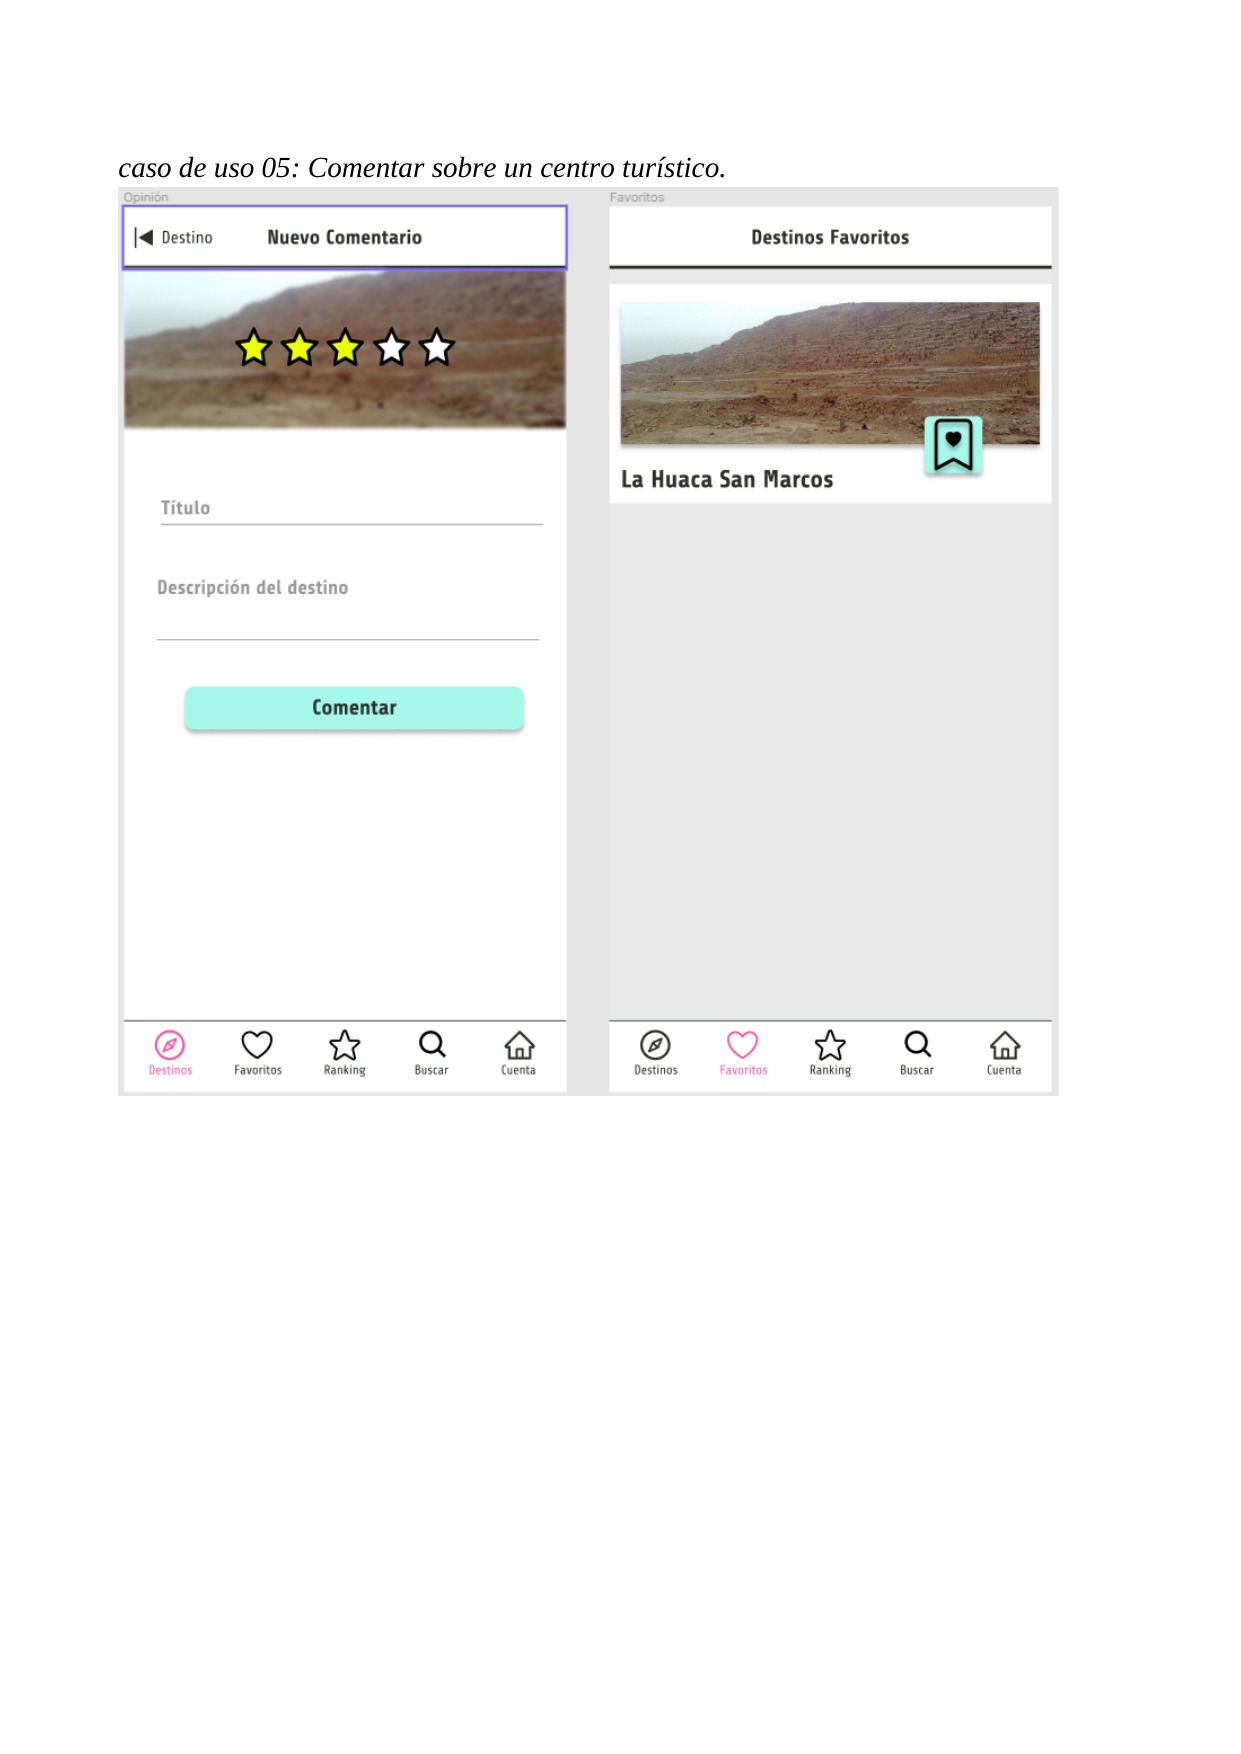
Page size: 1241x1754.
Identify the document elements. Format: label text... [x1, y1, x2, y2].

picture [118, 187, 1059, 1096]
